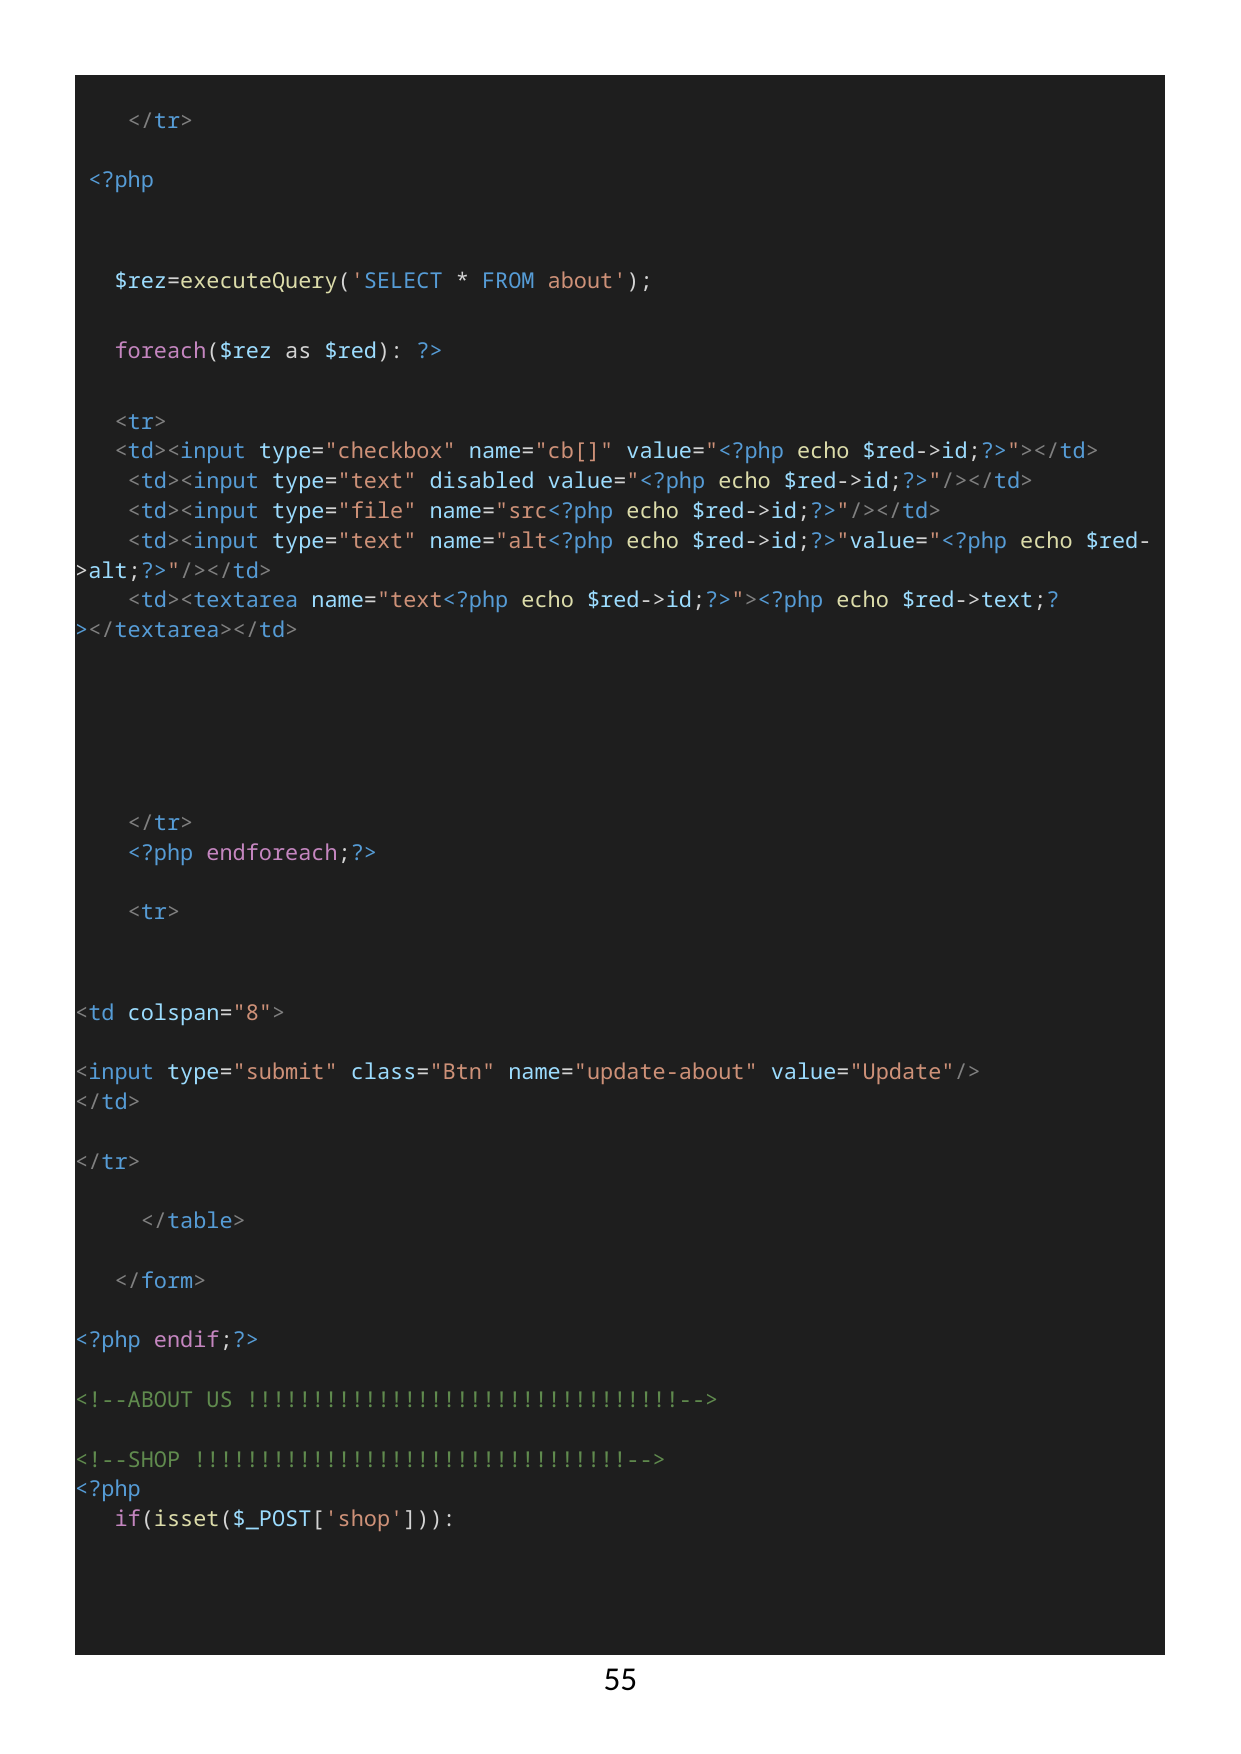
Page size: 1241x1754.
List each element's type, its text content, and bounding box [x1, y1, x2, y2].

text if(isset($_POST['shop'])): [75, 1503, 1165, 1533]
text <?php endif;?> [75, 1324, 1165, 1354]
text </tr> [75, 807, 1165, 837]
text <?php [75, 1473, 1165, 1503]
text </table> [75, 1205, 1165, 1235]
text </tr> [75, 105, 1165, 134]
text <input type="submit" class="Btn" name="update-about" value="Update"/> [75, 1056, 1165, 1086]
text <td colspan="8"> [75, 997, 1165, 1026]
text <td><input type="checkbox" name="cb[]" value="<?php echo $red->id;?>"></td> [75, 436, 1165, 465]
text <td><input type="text" name="alt<?php echo $red->id;?>"value="<?php echo $red->alt;?>"/></td> [75, 525, 1165, 584]
text <!--ABOUT US !!!!!!!!!!!!!!!!!!!!!!!!!!!!!!!!!--> [75, 1384, 1165, 1414]
text <!--SHOP !!!!!!!!!!!!!!!!!!!!!!!!!!!!!!!!!--> [75, 1443, 1165, 1473]
text <td><input type="text" disabled value="<?php echo $red->id;?>"/></td> [75, 465, 1165, 495]
text <?php [75, 164, 1165, 194]
text <?php endforeach;?> [75, 837, 1165, 867]
text </tr> [75, 1146, 1165, 1175]
text <tr> [75, 406, 1165, 436]
text $rez=executeQuery('SELECT * FROM about'); [75, 265, 1165, 294]
text <td><textarea name="text<?php echo $red->id;?>"><?php echo $red->text;?></textarea></td> [75, 584, 1165, 644]
text foreach($rez as $red): ?> [75, 335, 1165, 365]
text </form> [75, 1265, 1165, 1294]
text </td> [75, 1086, 1165, 1116]
text <td><input type="file" name="src<?php echo $red->id;?>"/></td> [75, 495, 1165, 525]
text <tr> [75, 896, 1165, 926]
